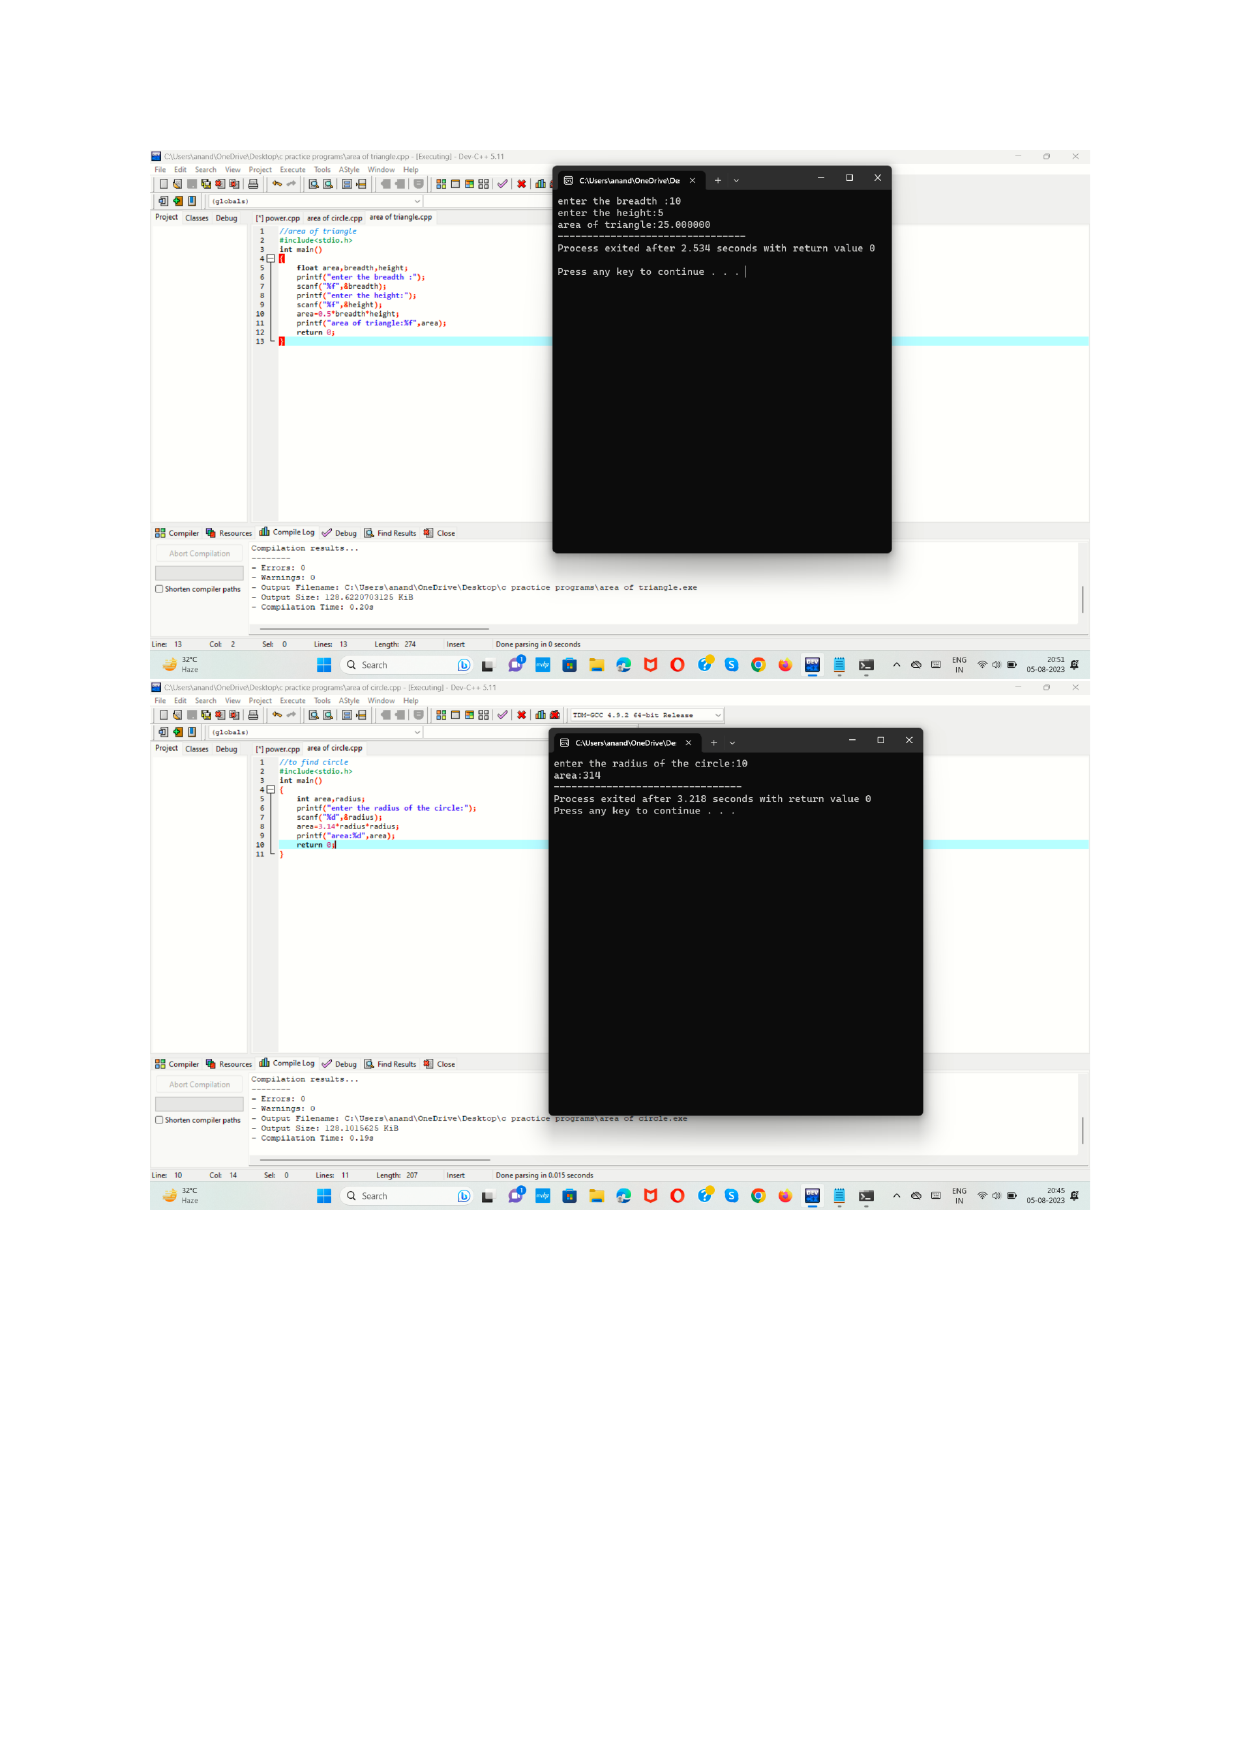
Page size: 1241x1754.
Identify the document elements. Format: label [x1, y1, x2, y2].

picture [150, 681, 1091, 1210]
picture [150, 150, 1091, 679]
